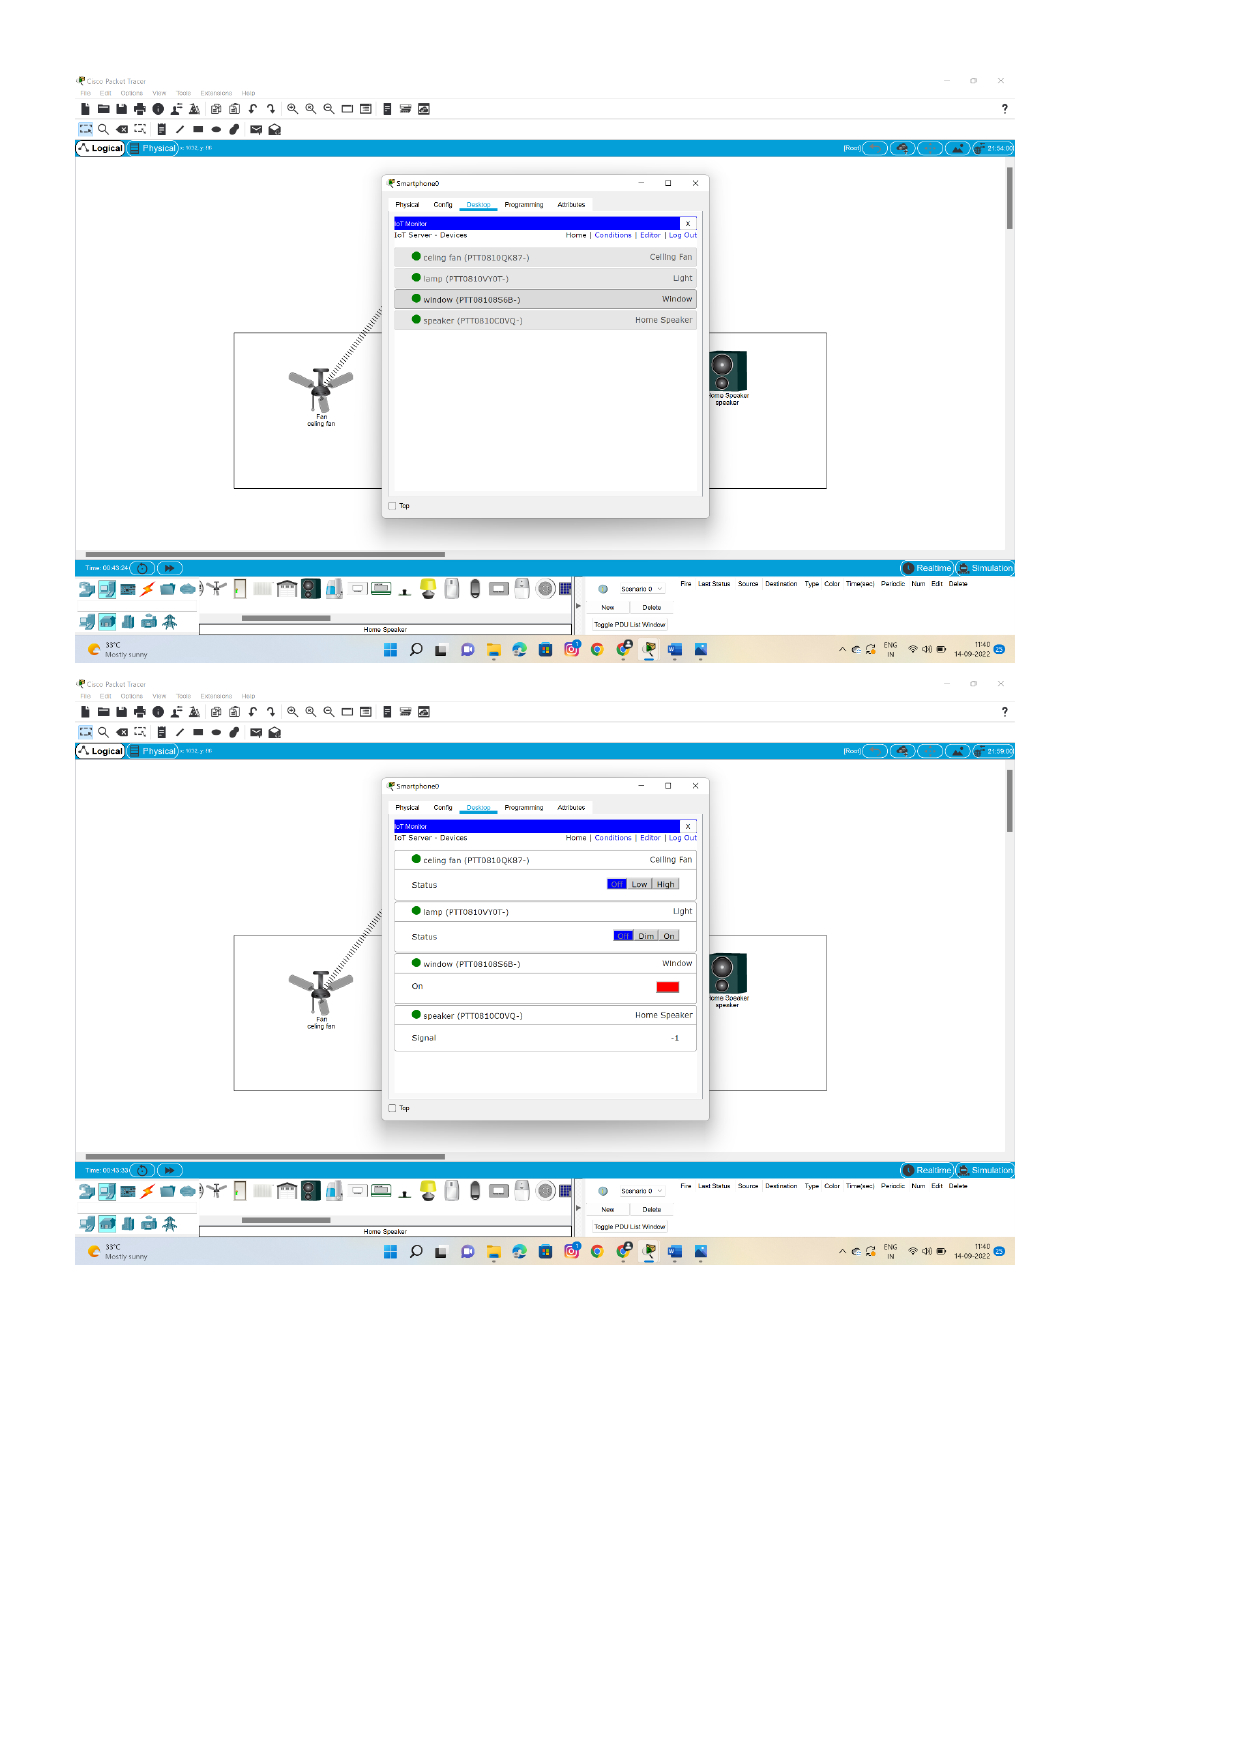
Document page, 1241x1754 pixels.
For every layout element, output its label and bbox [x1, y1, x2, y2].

picture [75, 576, 1015, 663]
picture [75, 75, 1015, 560]
picture [904, 1165, 914, 1175]
picture [75, 677, 1015, 1162]
picture [904, 563, 914, 573]
picture [958, 1166, 969, 1176]
picture [958, 564, 969, 574]
picture [898, 747, 907, 755]
picture [75, 1178, 1015, 1265]
picture [898, 144, 907, 152]
